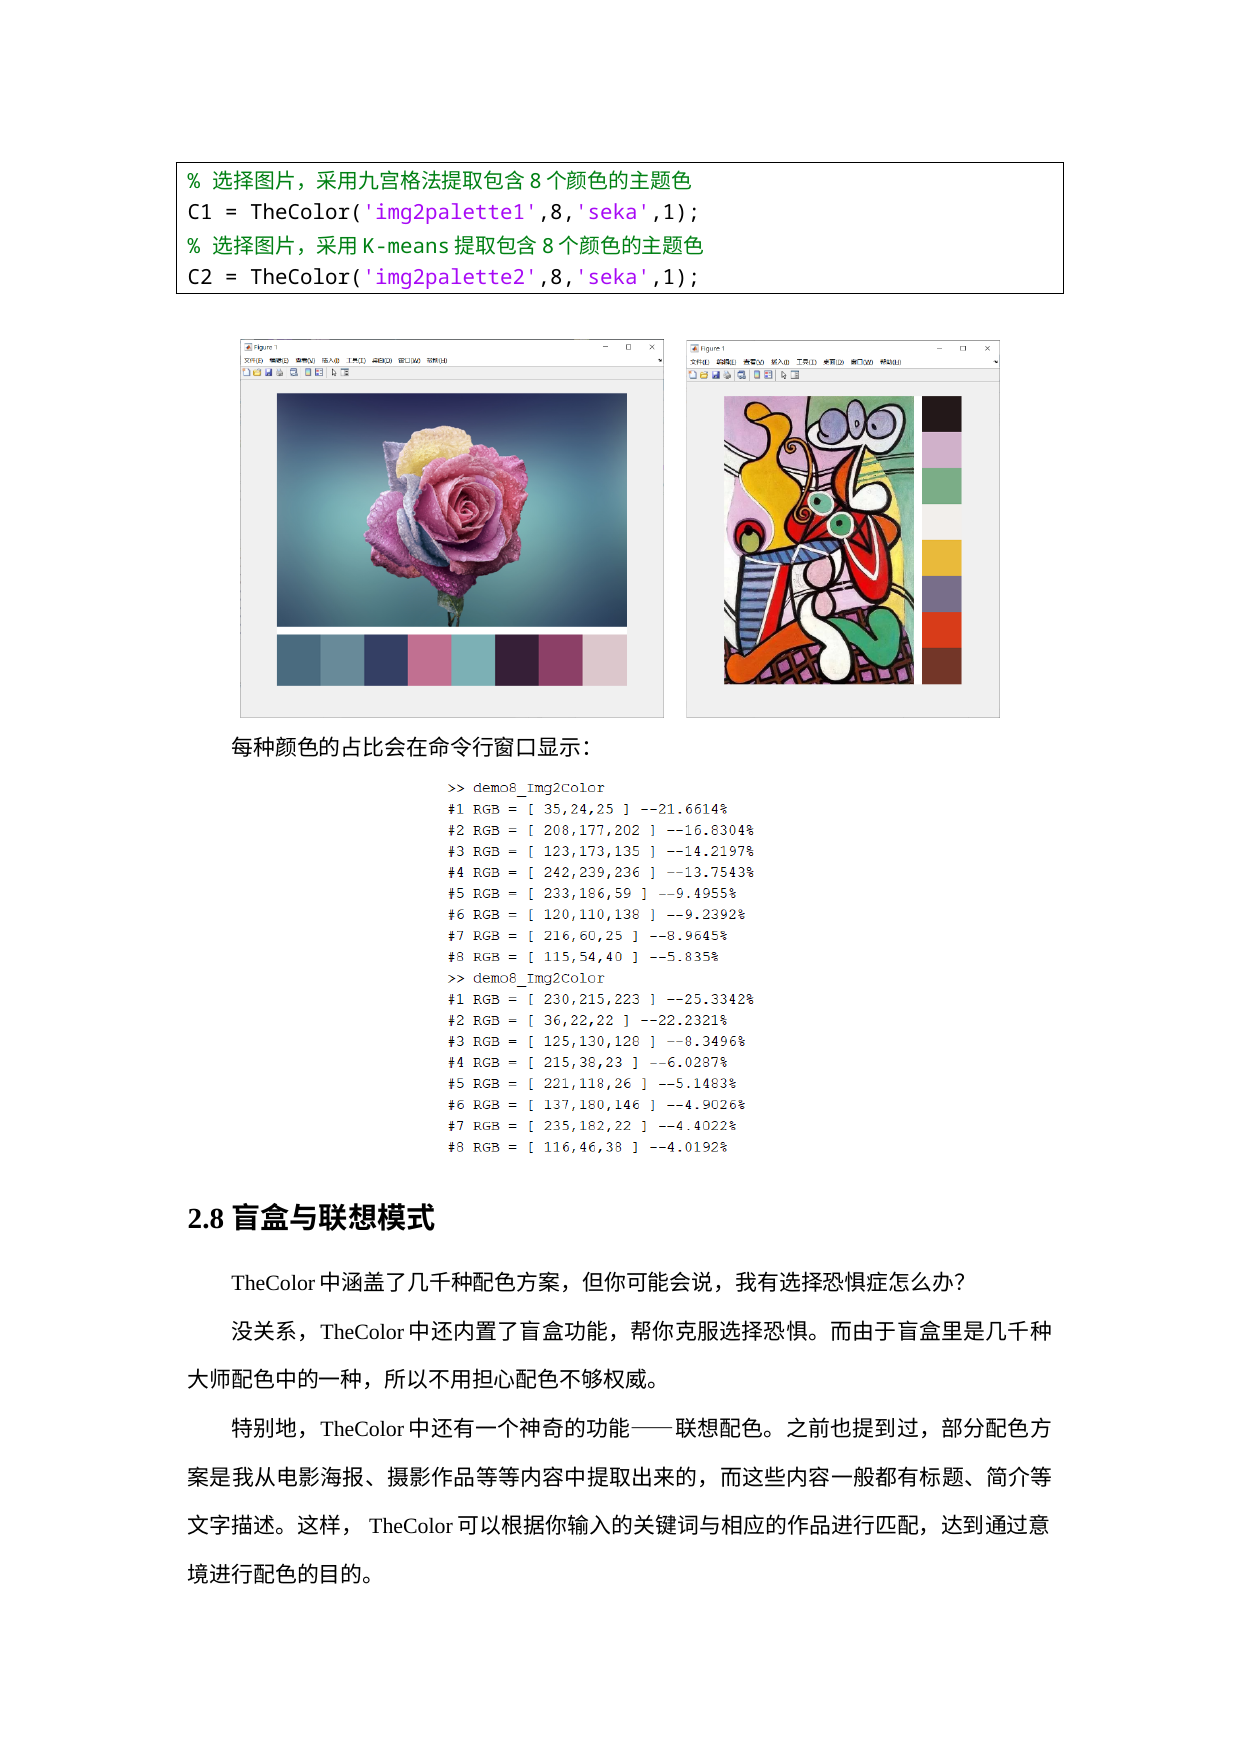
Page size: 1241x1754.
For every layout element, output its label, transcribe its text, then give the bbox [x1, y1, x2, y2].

text TheColor中涵盖了几千种配色方案，但你可能会说，我有选择恐惧症怎么办？ [187, 1265, 1053, 1297]
picture [240, 339, 664, 718]
text 每种颜色的占比会在命令行窗口显示： [187, 729, 1053, 762]
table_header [177, 163, 1063, 293]
picture [443, 777, 797, 1159]
subtitle 2.8 盲盒与联想模式 [187, 1184, 1053, 1249]
text 没关系，TheColor中还内置了盲盒功能，帮你克服选择恐惧。而由于盲盒里是几千种大师配色中的一种，所以不用担心配色不够权威。 [187, 1313, 1053, 1394]
text 特别地，TheColor中还有一个神奇的功能——联想配色。之前也提到过，部分配色方案是我从电影海报、摄影作品等等内容中提取出来的，而这些内容一般都有标题、简介等文字描述。这样， TheColor可以根据你输入的关键词与相应的作品进行匹配，达到通过意境进行配色的目的。 [187, 1410, 1053, 1589]
picture [686, 340, 1000, 718]
